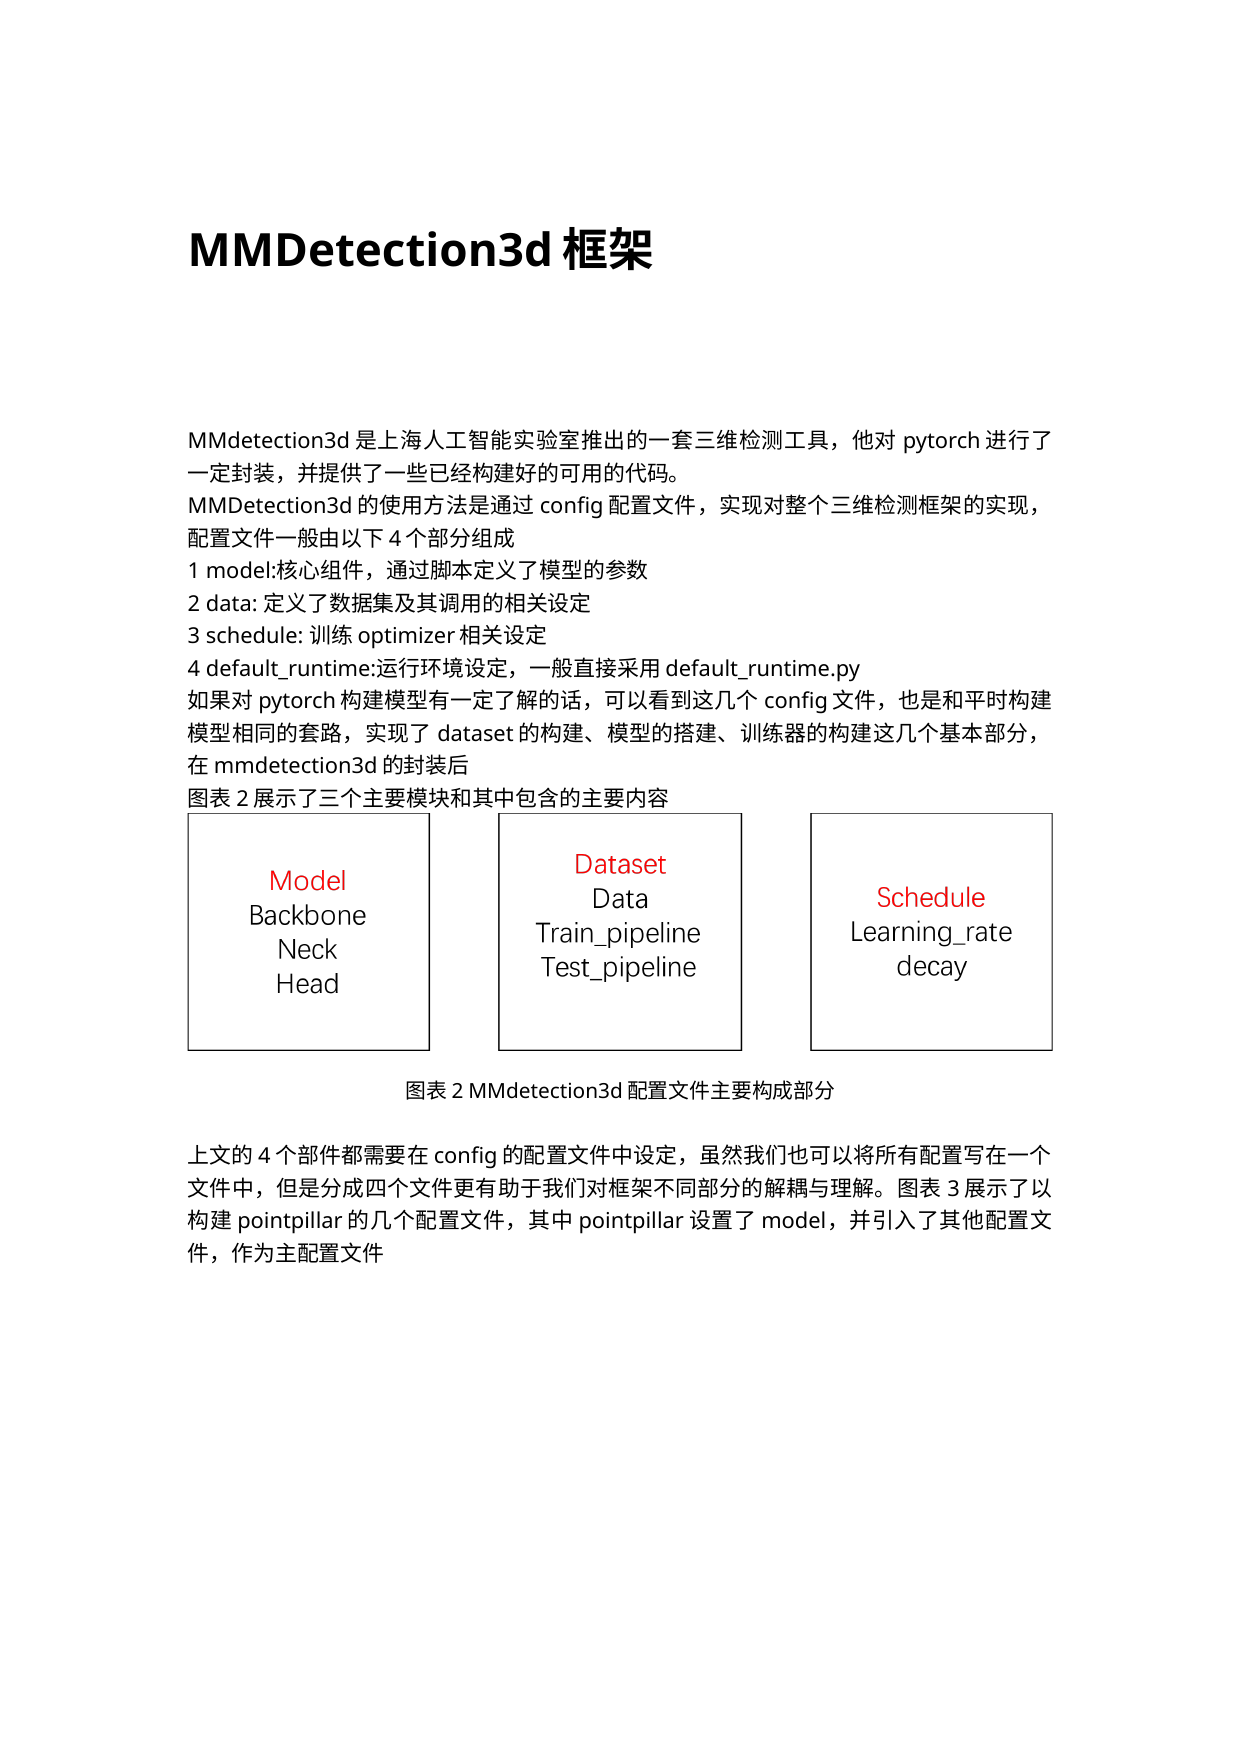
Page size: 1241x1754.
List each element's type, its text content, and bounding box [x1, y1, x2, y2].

text 1 model:核心组件，通过脚本定义了模型的参数 [187, 553, 1053, 586]
text 4 default_runtime:运行环境设定，一般直接采用default_runtime.py [187, 651, 1053, 683]
text 上文的4个部件都需要在config的配置文件中设定，虽然我们也可以将所有配置写在一个文件中，但是分成四个文件更有助于我们对框架不同部分的解耦与理解。图表 3展示了以构建pointpillar的几个配置文件，其中pointpillar设置了model，并引入了其他配置文件，作为主配置文件 [187, 1138, 1053, 1268]
text MMDetection3d的使用方法是通过config配置文件，实现对整个三维检测框架的实现，配置文件一般由以下4个部分组成 [187, 488, 1053, 553]
text MMdetection3d是上海人工智能实验室推出的一套三维检测工具，他对pytorch进行了一定封装，并提供了一些已经构建好的可用的代码。 [187, 423, 1053, 488]
text 如果对pytorch构建模型有一定了解的话，可以看到这几个config文件，也是和平时构建模型相同的套路，实现了dataset的构建、模型的搭建、训练器的构建这几个基本部分，在mmdetection3d的封装后 [187, 683, 1053, 781]
text 2 data: 定义了数据集及其调用的相关设定 [187, 586, 1053, 618]
text 图表 2 MMdetection3d配置文件主要构成部分 [187, 1073, 1053, 1106]
picture [187, 813, 1053, 1051]
text 图表 2展示了三个主要模块和其中包含的主要内容 [187, 781, 1053, 813]
subtitle MMDetection3d框架 [187, 197, 1053, 295]
text 3 schedule: 训练optimizer相关设定 [187, 618, 1053, 651]
